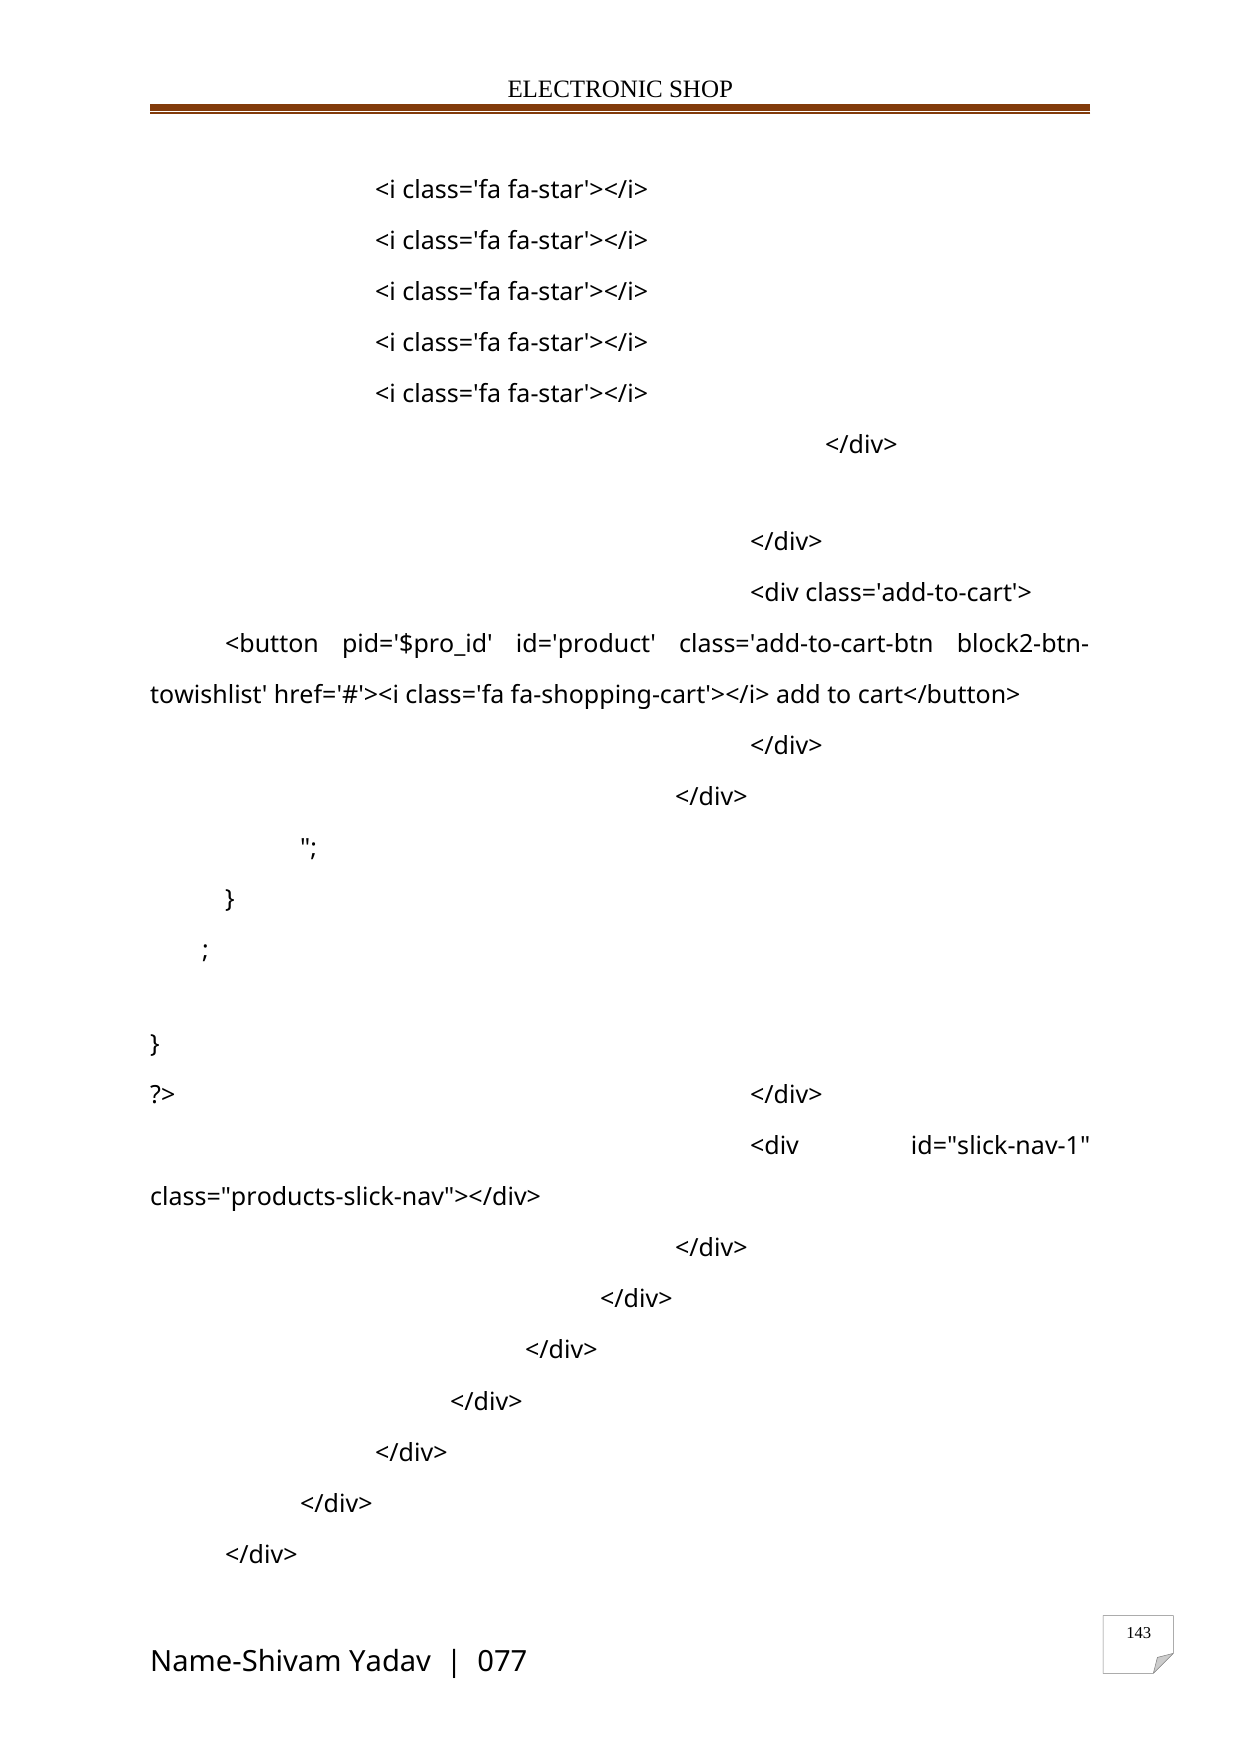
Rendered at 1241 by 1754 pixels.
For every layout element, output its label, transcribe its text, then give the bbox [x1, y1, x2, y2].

text </div> [150, 1383, 1090, 1417]
text </div> [150, 523, 1090, 557]
text <i class='fa fa-star'></i> [150, 376, 1090, 410]
text </div> [150, 1485, 1090, 1519]
text </div> [150, 1230, 1090, 1264]
text "; [150, 830, 1090, 864]
text <i class='fa fa-star'></i> [150, 222, 1090, 257]
text <i class='fa fa-star'></i> [150, 171, 1090, 206]
text </div> [150, 427, 1090, 461]
text </div> [150, 779, 1090, 813]
text } [150, 881, 1090, 915]
text </div> [150, 1536, 1090, 1570]
text <i class='fa fa-star'></i> [150, 273, 1090, 308]
text } [150, 1026, 1090, 1060]
text </div> [150, 1434, 1090, 1468]
text <div id="slick-nav-1" class="products-slick-nav"></div> [150, 1128, 1090, 1213]
text ; [150, 932, 1090, 966]
text <div class='add-to-cart'> [150, 574, 1090, 608]
text <button pid='$pro_id' id='product' class='add-to-cart-btn block2-btn-towishlist' href='#'><i class='fa fa-shopping-cart'></i> add to cart</button> [150, 626, 1090, 711]
text <i class='fa fa-star'></i> [150, 324, 1090, 359]
text </div> [150, 1281, 1090, 1315]
text </div> [150, 1332, 1090, 1366]
text ?> </div> [150, 1077, 1090, 1111]
text </div> [150, 728, 1090, 762]
